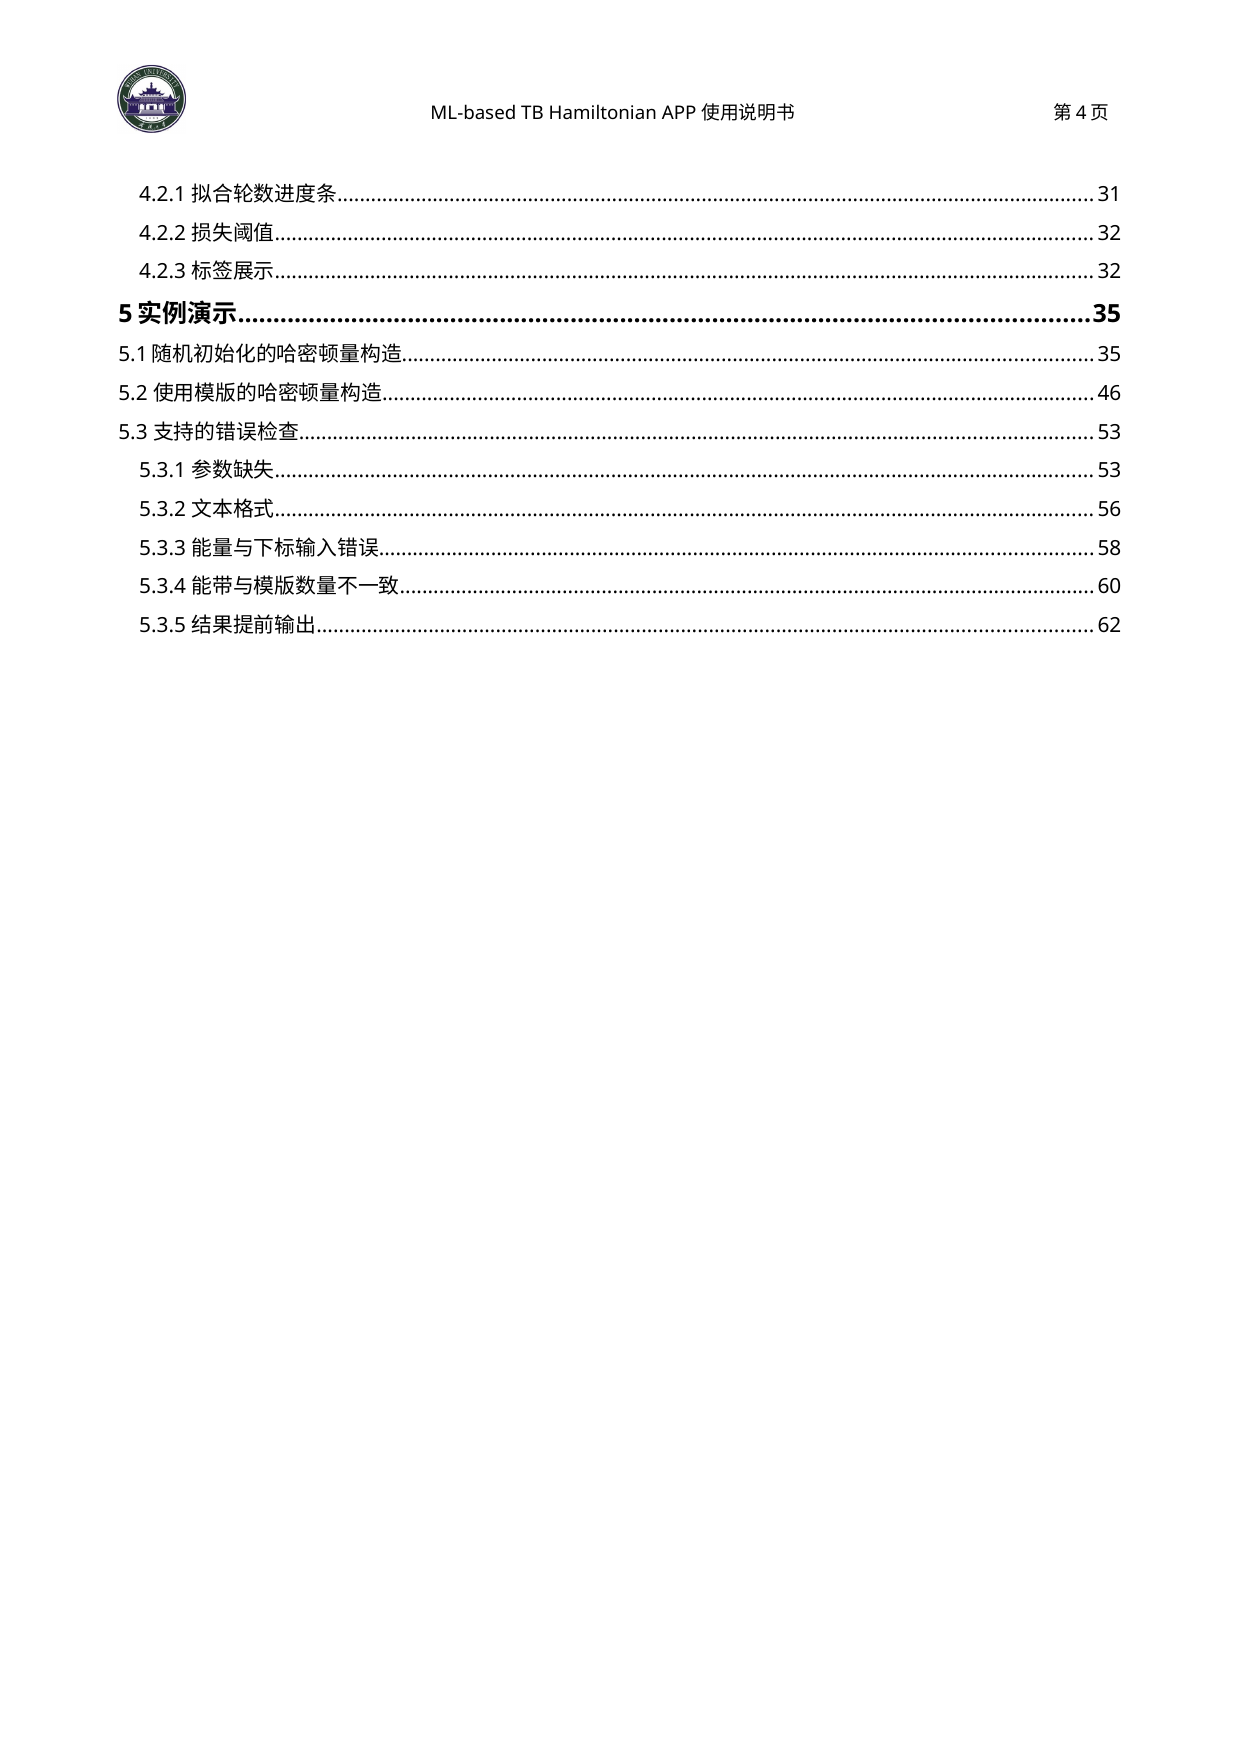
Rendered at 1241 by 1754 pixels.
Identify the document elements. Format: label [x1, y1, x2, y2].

picture [116, 64, 187, 134]
